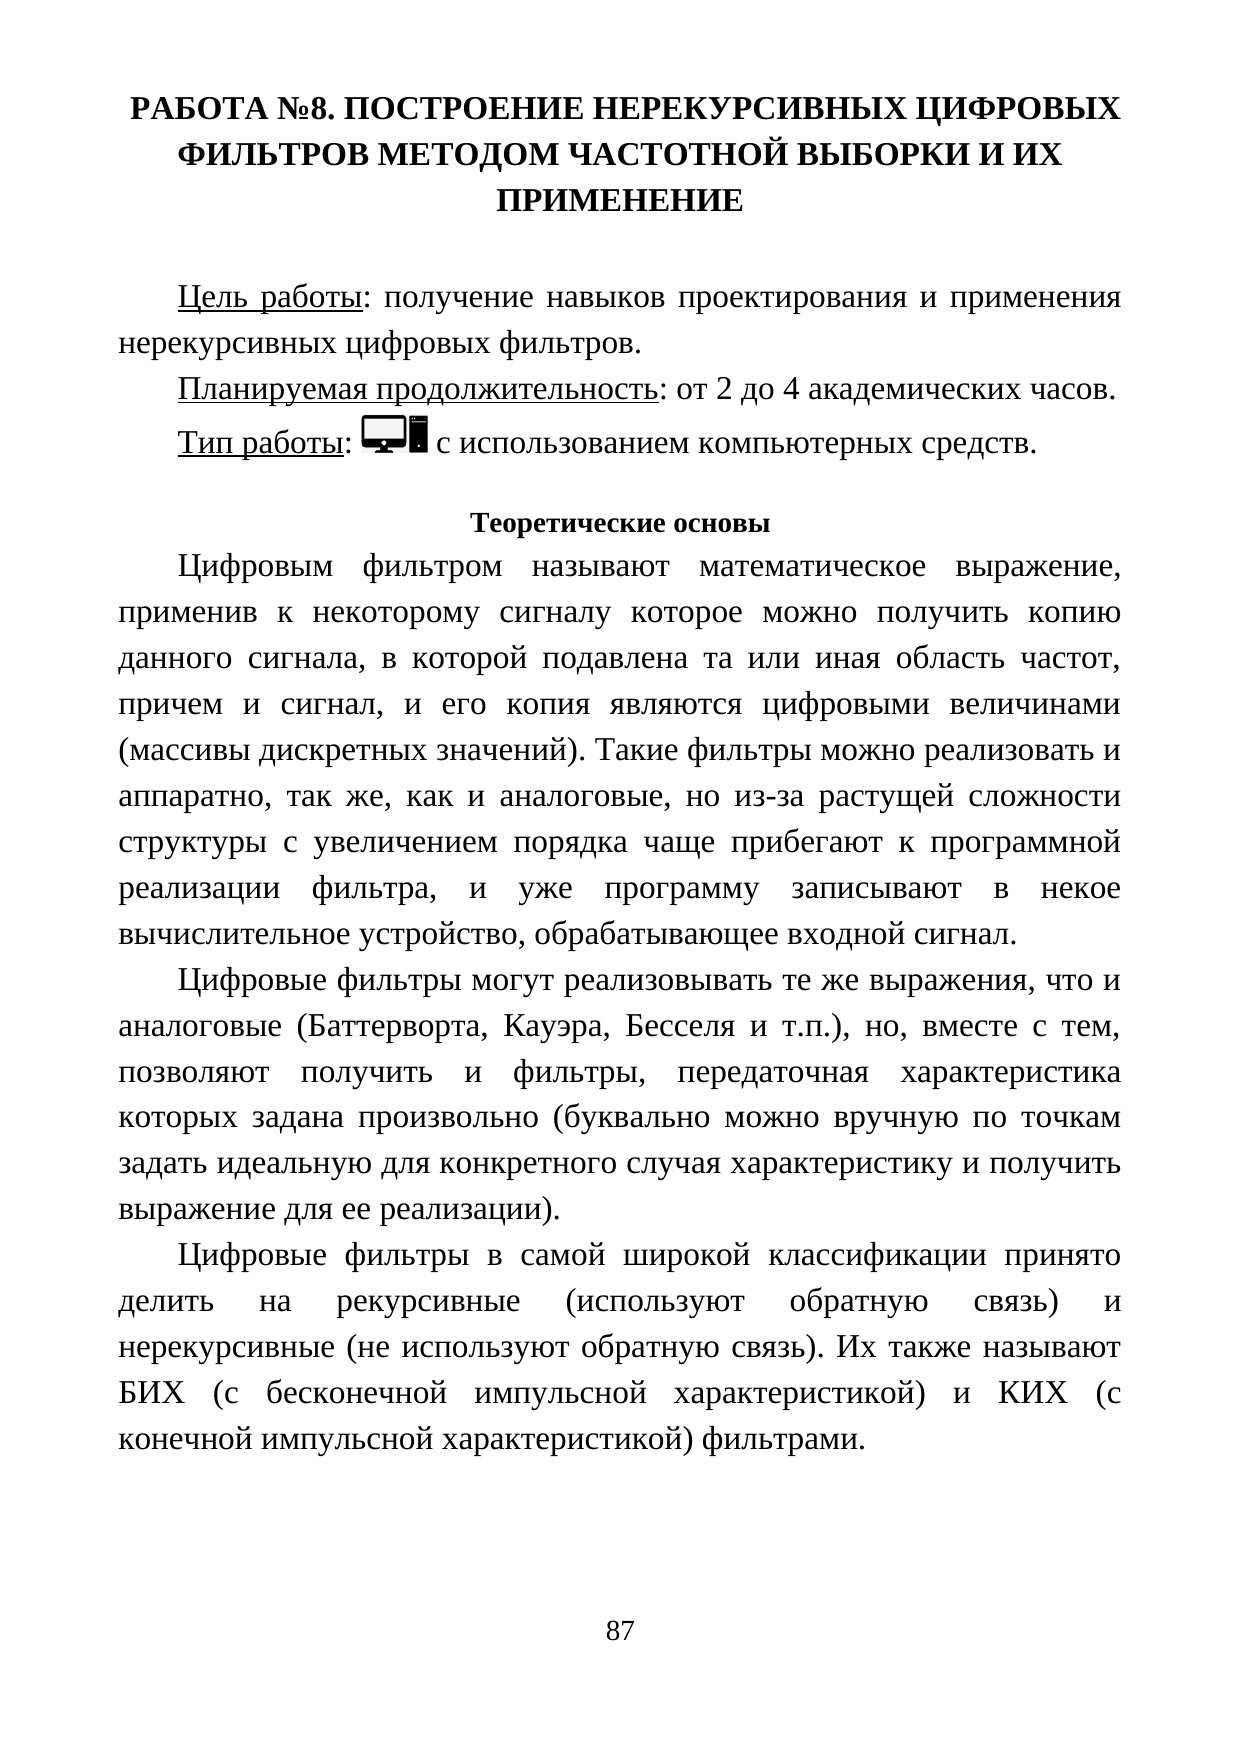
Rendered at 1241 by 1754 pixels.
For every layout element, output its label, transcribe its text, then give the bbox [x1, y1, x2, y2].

text Теоретические основы [118, 505, 1122, 539]
text Цель работы: получение навыков проектирования и применения нерекурсивных цифровых фильтров. [118, 276, 1122, 361]
text Цифровые фильтры могут реализовывать те же выражения, что и аналоговые (Баттерворта, Кауэра, Бесселя и т.п.), но, вместе с тем, позволяют получить и фильтры, передаточная характеристика которых задана произвольно (буквально можно вручную по точкам задать идеальную для конкретного случая характеристику и получить выражение для ее реализации). [118, 959, 1122, 1227]
text Построение нерекурсивных цифровых фильтров методом частотной выборки и их применение [118, 89, 1122, 219]
text Тип работы: с использованием компьютерных средств. [118, 414, 1122, 460]
text Цифровые фильтры в самой широкой классификации принято делить на рекурсивные (используют обратную связь) и нерекурсивные (не используют обратную связь). Их также называют БИХ (c бесконечной импульсной характеристикой) и КИХ (с конечной импульсной характеристикой) фильтрами. [118, 1234, 1122, 1457]
text Цифровым фильтром называют математическое выражение, применив к некоторому сигналу которое можно получить копию данного сигнала, в которой подавлена та или иная область частот, причем и сигнал, и его копия являются цифровыми величинами (массивы дискретных значений). Такие фильтры можно реализовать и аппаратно, так же, как и аналоговые, но из-за растущей сложности структуры с увеличением порядка чаще прибегают к программной реализации фильтра, и уже программу записывают в некое вычислительное устройство, обрабатывающее входной сигнал. [118, 546, 1122, 951]
text Планируемая продолжительность: от 2 до 4 академических часов. [118, 368, 1122, 407]
picture [361, 414, 428, 453]
